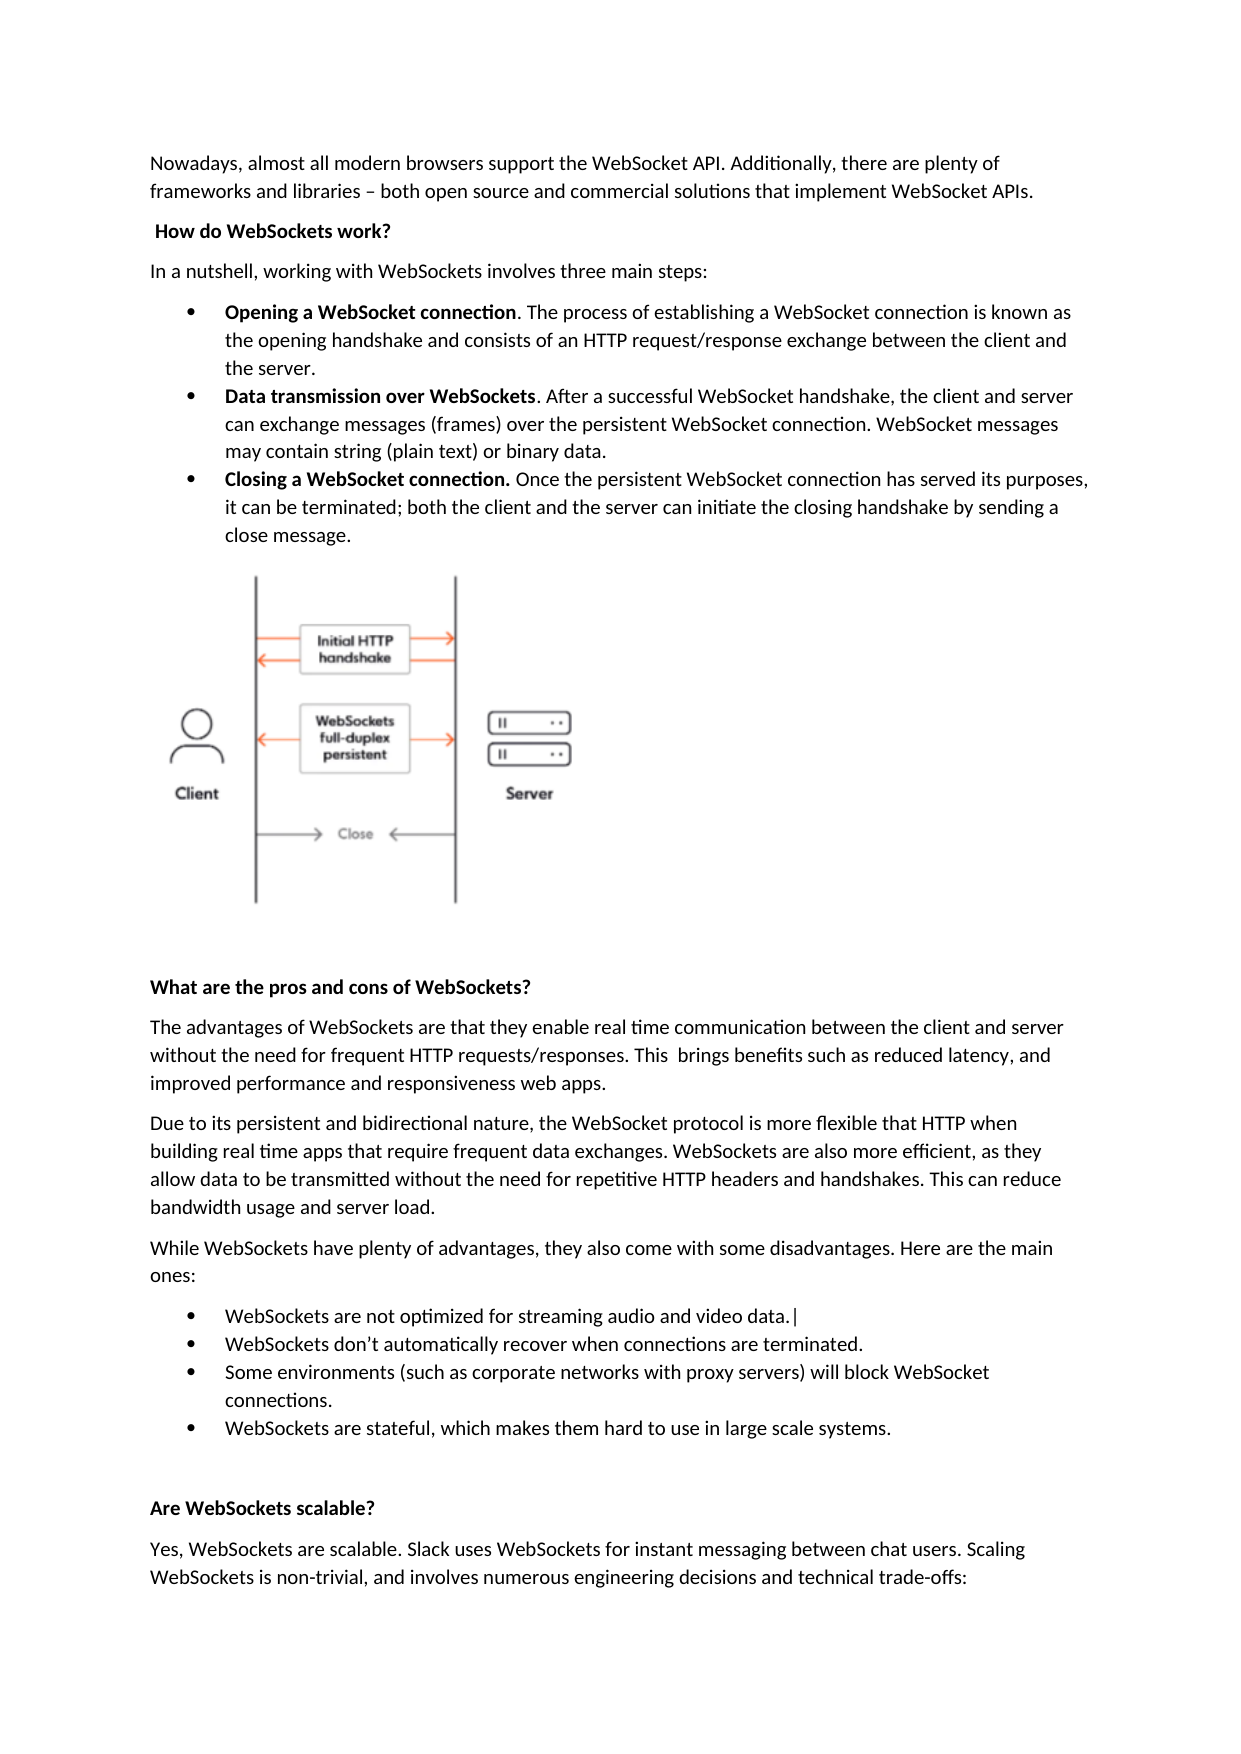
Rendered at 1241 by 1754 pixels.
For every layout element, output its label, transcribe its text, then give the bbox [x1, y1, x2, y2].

list Opening a WebSocket connection. The process of establishing a WebSocket connection is known as the opening handshake and consists of an HTTP request/response exchange between the client and the server. [187, 299, 1090, 380]
text Nowadays, almost all modern browsers support the WebSocket API. Additionally, there are plenty of frameworks and libraries – both open source and commercial solutions that implement WebSocket APIs. [150, 150, 1090, 203]
list WebSockets are not optimized for streaming audio and video data.| [187, 1303, 1090, 1328]
text Are WebSockets scalable? [150, 1496, 1090, 1521]
text The advantages of WebSockets are that they enable real time communication between the client and server without the need for frequent HTTP requests/responses. This brings benefits such as reduced latency, and improved performance and responsiveness web apps. [150, 1014, 1090, 1096]
text In a nutshell, working with WebSockets involves three main steps: [150, 259, 1090, 284]
text Due to its persistent and bidirectional nature, the WebSocket protocol is more flexible that HTTP when building real time apps that require frequent data exchanges. WebSockets are also more efficient, as they allow data to be transmitted without the need for repetitive HTTP headers and handshakes. This can reduce bandwidth usage and server load. [150, 1111, 1090, 1220]
list WebSockets are stateful, which makes them hard to use in large scale systems. [187, 1415, 1090, 1440]
list Data transmission over WebSockets. After a successful WebSocket handshake, the client and server can exchange messages (frames) over the persistent WebSocket connection. WebSocket messages may contain string (plain text) or binary data. [187, 383, 1090, 464]
list Some environments (such as corporate networks with proxy servers) will block WebSocket connections. [187, 1359, 1090, 1412]
text What are the pros and cons of WebSockets? [150, 974, 1090, 999]
list WebSockets don’t automatically recover when connections are terminated. [187, 1331, 1090, 1356]
text Yes, WebSockets are scalable. Slack uses WebSockets for instant messaging between chat users. Scaling WebSockets is non-trivial, and involves numerous engineering decisions and technical trade-offs: [150, 1536, 1090, 1589]
text While WebSockets have plenty of advantages, they also come with some disadvantages. Here are the main ones: [150, 1235, 1090, 1288]
list Closing a WebSocket connection. Once the persistent WebSocket connection has served its purposes, it can be terminated; both the client and the server can initiate the closing handshake by sending a close message. [187, 467, 1090, 548]
picture [150, 562, 594, 919]
text How do WebSockets work? [150, 218, 1090, 244]
